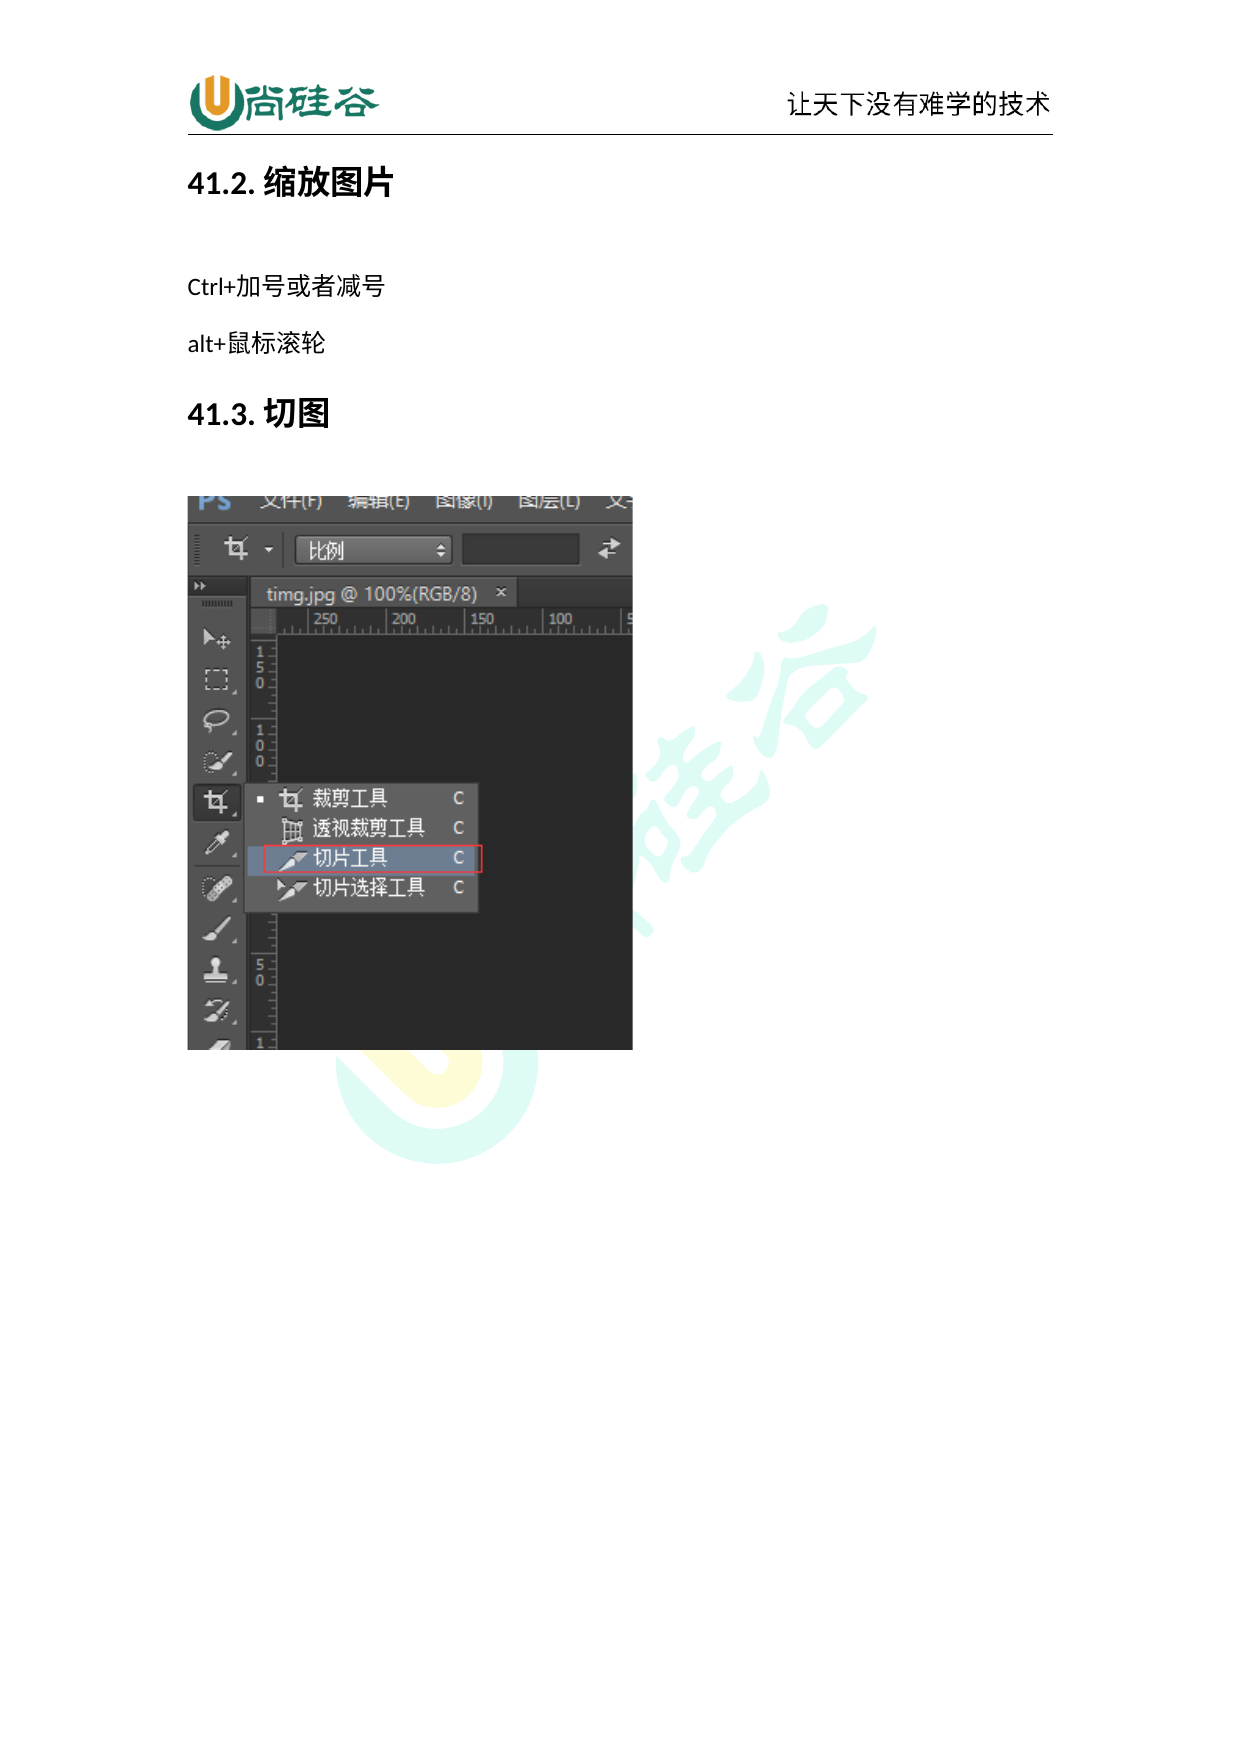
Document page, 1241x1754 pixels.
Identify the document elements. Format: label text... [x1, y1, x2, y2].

text alt+鼠标滚轮 [187, 323, 1053, 359]
picture [187, 73, 1053, 132]
subtitle 缩放图片 [187, 156, 1053, 204]
subtitle 切图 [187, 387, 1053, 435]
text Ctrl+加号或者减号 [187, 266, 1053, 302]
picture [187, 496, 633, 1050]
